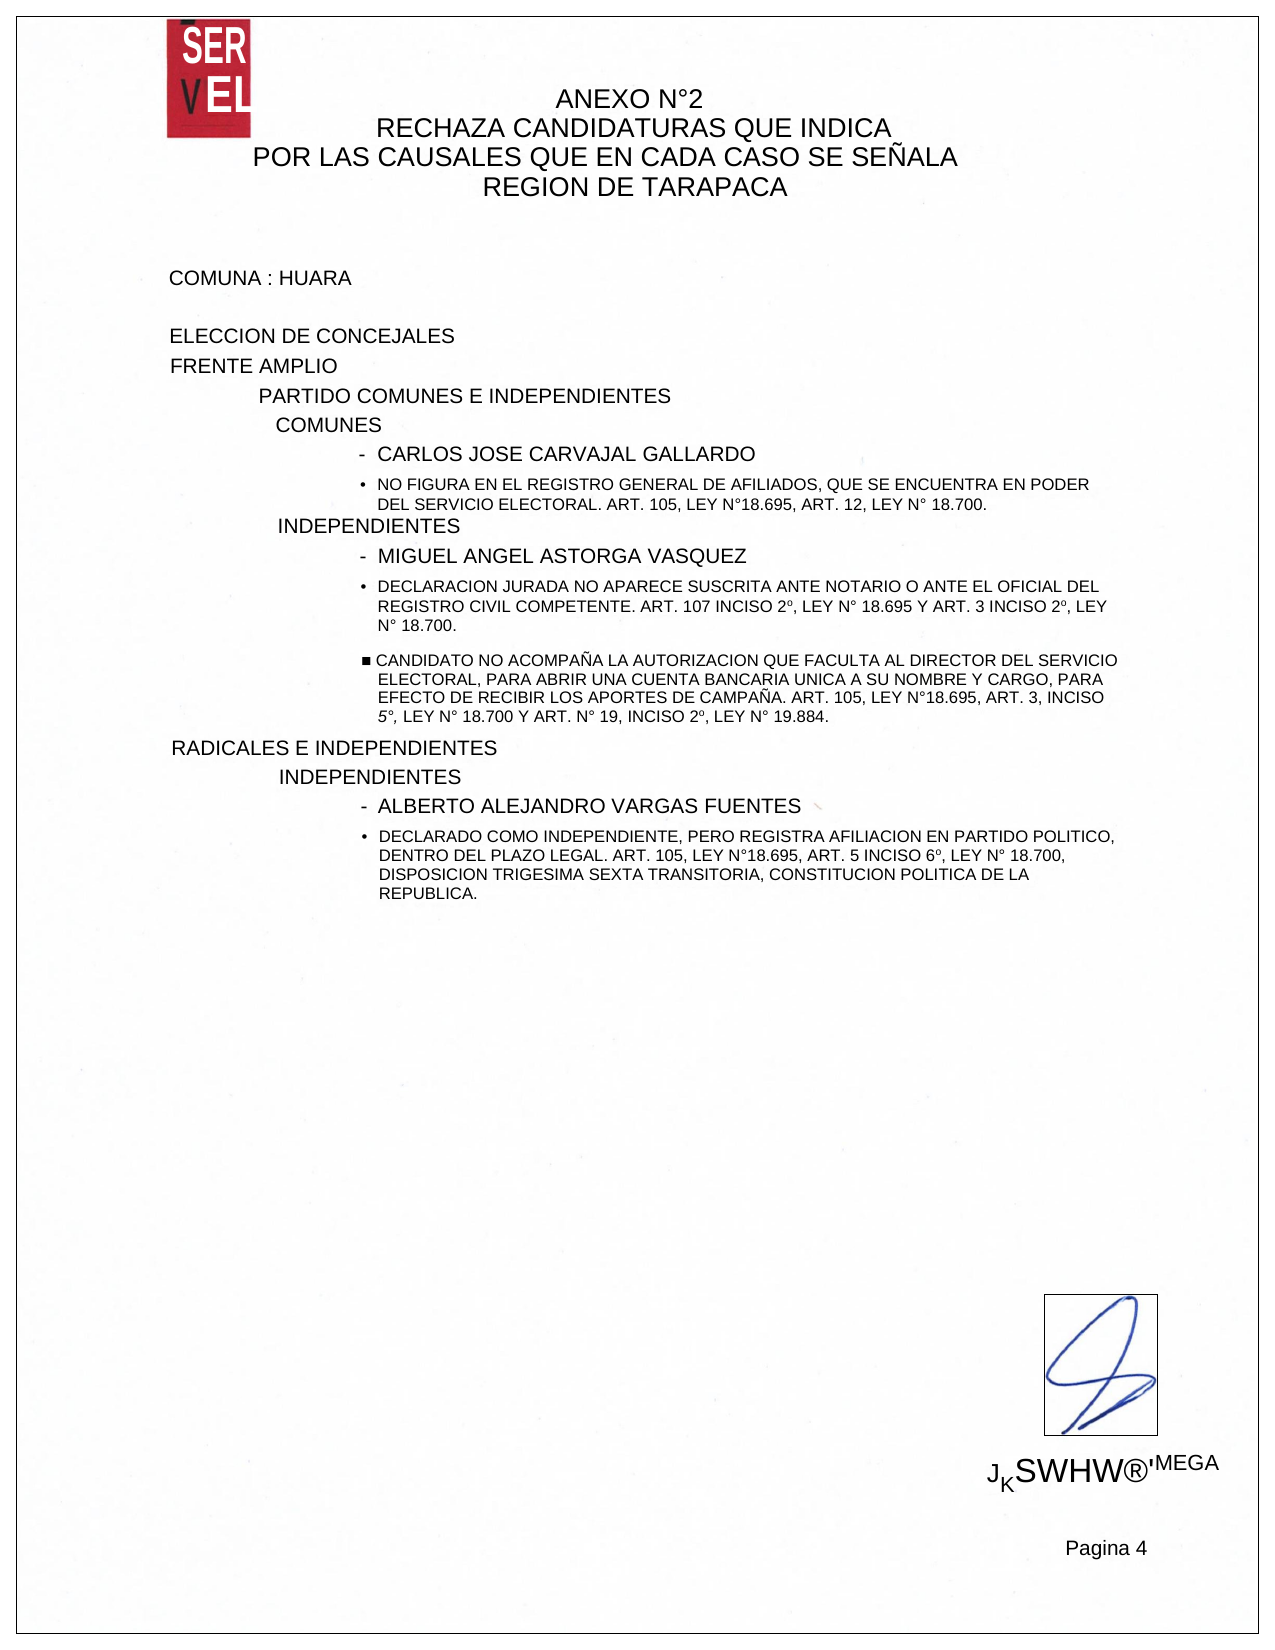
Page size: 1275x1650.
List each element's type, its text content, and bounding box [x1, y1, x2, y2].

text EL ANEXO N°2 [205, 73, 1244, 118]
list CANDIDATO NO ACOMPAÑA LA AUTORIZACION QUE FACULTA AL DIRECTOR DEL SERVICIO ELECTORAL, PARA ABRIR UNA CUENTA BANCARIA UNICA A SU NOMBRE Y CARGO, PARA EFECTO DE RECIBIR LOS APORTES DE CAMPAÑA. ART. 105, LEY N°18.695, ART. 3, INCISO 5°, LEY N° 18.700 Y ART. N° 19, INCISO 2o, LEY N° 19.884. [361, 651, 1118, 726]
list NO FIGURA EN EL REGISTRO GENERAL DE AFILIADOS, QUE SE ENCUENTRA EN PODER DEL SERVICIO ELECTORAL. ART. 105, LEY N°18.695, ART. 12, LEY N° 18.700. [360, 475, 1090, 513]
text POR LAS CAUSALES QUE EN CADA CASO SE SEÑALA [252, 142, 1244, 172]
text RECHAZA CANDIDATURAS QUE INDICA [745, 118, 1244, 142]
subtitle SER [182, 23, 1244, 73]
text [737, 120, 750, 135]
text INDEPENDIENTES [278, 765, 1244, 789]
text RECHAZA CANDIDATURAS QUE INDICA [376, 118, 745, 142]
list DECLARADO COMO INDEPENDIENTE, PERO REGISTRA AFILIACION EN PARTIDO POLITICO, DENTRO DEL PLAZO LEGAL. ART. 105, LEY N°18.695, ART. 5 INCISO 6o, LEY N° 18.700, DISPOSICION TRIGESIMA SEXTA TRANSITORIA, CONSTITUCION POLITICA DE LA REPUBLICA. [361, 828, 1116, 903]
list CARLOS JOSE CARVAJAL GALLARDO [358, 443, 1244, 466]
text JKSWHW®'MEGA [984, 1449, 1221, 1497]
list ALBERTO ALEJANDRO VARGAS FUENTES [360, 794, 1244, 818]
text REGION DE TARAPACA [482, 172, 1244, 203]
text ELECCION DE CONCEJALES FRENTE AMPLIO [169, 324, 457, 377]
picture [17, 17, 1258, 1633]
text COMUNA : HUARA [169, 266, 1244, 290]
list DECLARACION JURADA NO APARECE SUSCRITA ANTE NOTARIO O ANTE EL OFICIAL DEL REGISTRO CIVIL COMPETENTE. ART. 107 INCISO 2o, LEY N° 18.695 Y ART. 3 INCISO 2o, LEY N° 18.700. [360, 577, 1108, 635]
text RADICALES E INDEPENDIENTES [171, 736, 1244, 759]
text PARTIDO COMUNES E INDEPENDIENTES COMUNES [258, 384, 674, 437]
text INDEPENDIENTES [277, 514, 1244, 538]
text Pagina 4 [984, 1535, 1228, 1559]
list MIGUEL ANGEL ASTORGA VASQUEZ [359, 544, 1244, 568]
